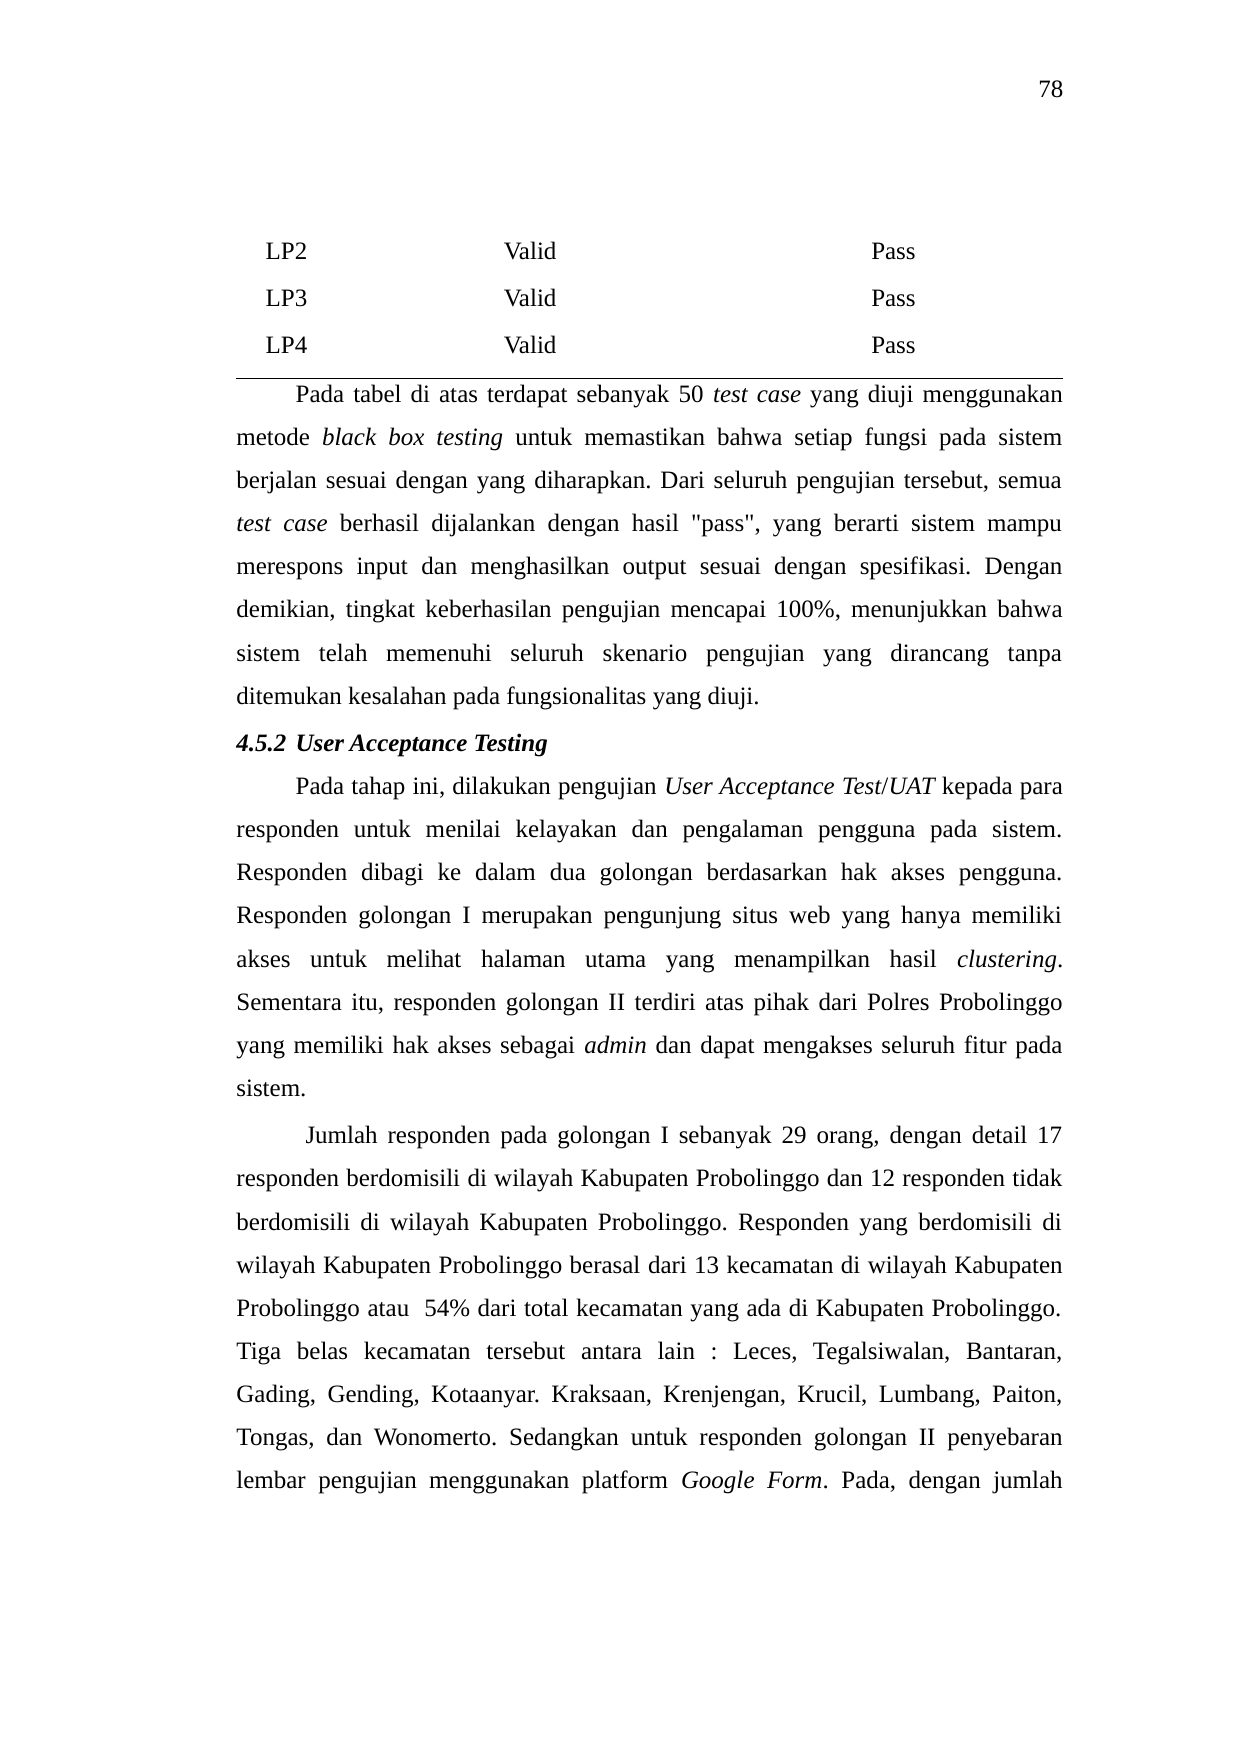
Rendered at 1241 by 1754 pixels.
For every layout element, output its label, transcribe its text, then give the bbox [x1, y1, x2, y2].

table_cell Valid [336, 331, 723, 378]
subtitle User Acceptance Testing [236, 728, 1063, 757]
table_cell Pass [724, 284, 1063, 331]
table_cell Valid [336, 284, 723, 331]
text Pada tabel di atas terdapat sebanyak 50 test case yang diuji menggunakan metode black box testing untuk memastikan bahwa setiap fungsi pada sistem berjalan sesuai dengan yang diharapkan. Dari seluruh pengujian tersebut, semua test case berhasil dijalankan dengan hasil "pass", yang berarti sistem mampu merespons input dan menghasilkan output sesuai dengan spesifikasi. Dengan demikian, tingkat keberhasilan pengujian mencapai 100%, menunjukkan bahwa sistem telah memenuhi seluruh skenario pengujian yang dirancang tanpa ditemukan kesalahan pada fungsionalitas yang diuji. [236, 379, 1063, 709]
table_cell Pass [724, 331, 1063, 378]
table_cell Pass [724, 236, 1063, 283]
table_cell LP2 [236, 236, 336, 283]
table_cell Valid [336, 236, 723, 283]
text Pada tahap ini, dilakukan pengujian User Acceptance Test/UAT kepada para responden untuk menilai kelayakan dan pengalaman pengguna pada sistem. Responden dibagi ke dalam dua golongan berdasarkan hak akses pengguna. Responden golongan I merupakan pengunjung situs web yang hanya memiliki akses untuk melihat halaman utama yang menampilkan hasil clustering. Sementara itu, responden golongan II terdiri atas pihak dari Polres Probolinggo yang memiliki hak akses sebagai admin dan dapat mengakses seluruh fitur pada sistem. [236, 771, 1063, 1102]
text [236, 1120, 1063, 1494]
table_cell LP4 [236, 331, 336, 378]
table_cell LP3 [236, 284, 336, 331]
